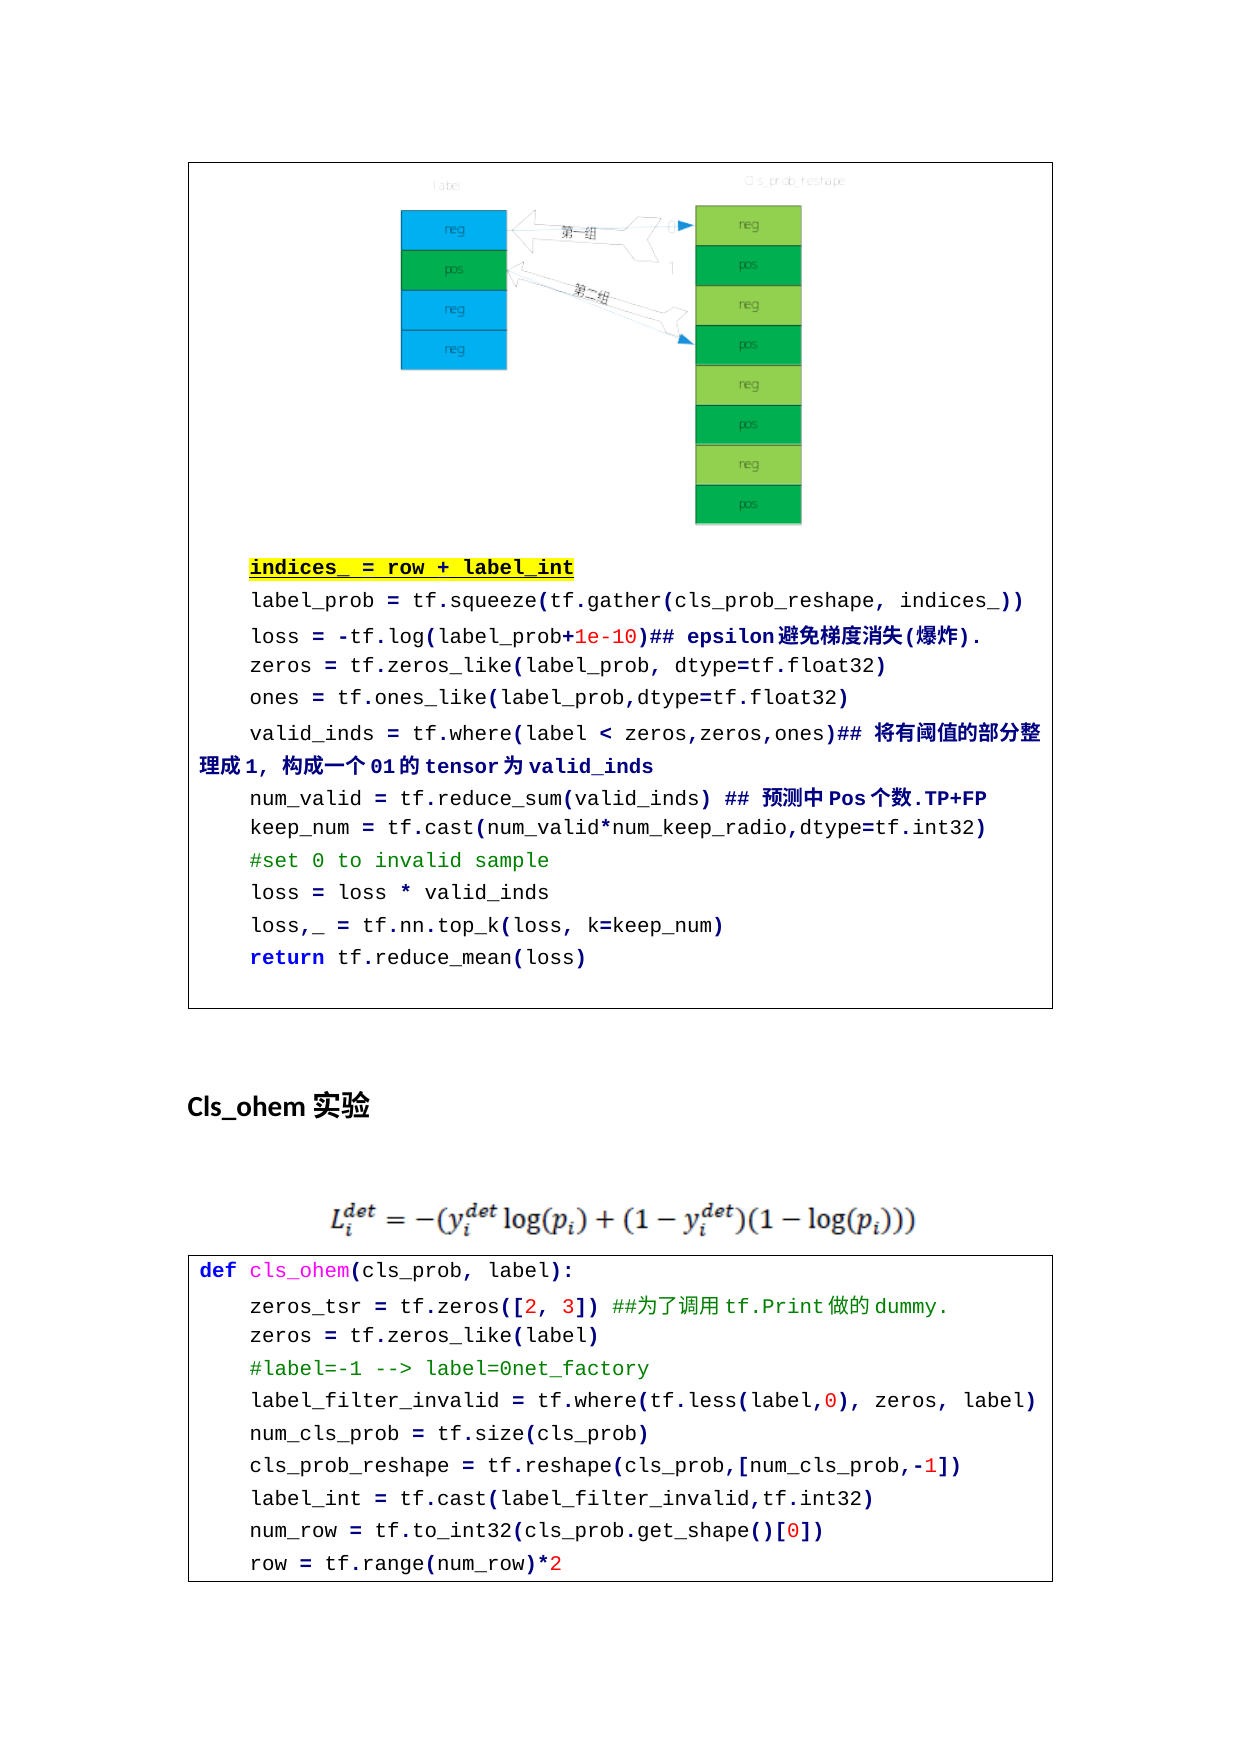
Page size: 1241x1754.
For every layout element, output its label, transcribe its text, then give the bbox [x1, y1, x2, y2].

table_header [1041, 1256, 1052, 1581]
picture [316, 1189, 924, 1252]
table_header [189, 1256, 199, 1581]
subtitle Cls_ohem实验 [187, 1071, 1053, 1136]
